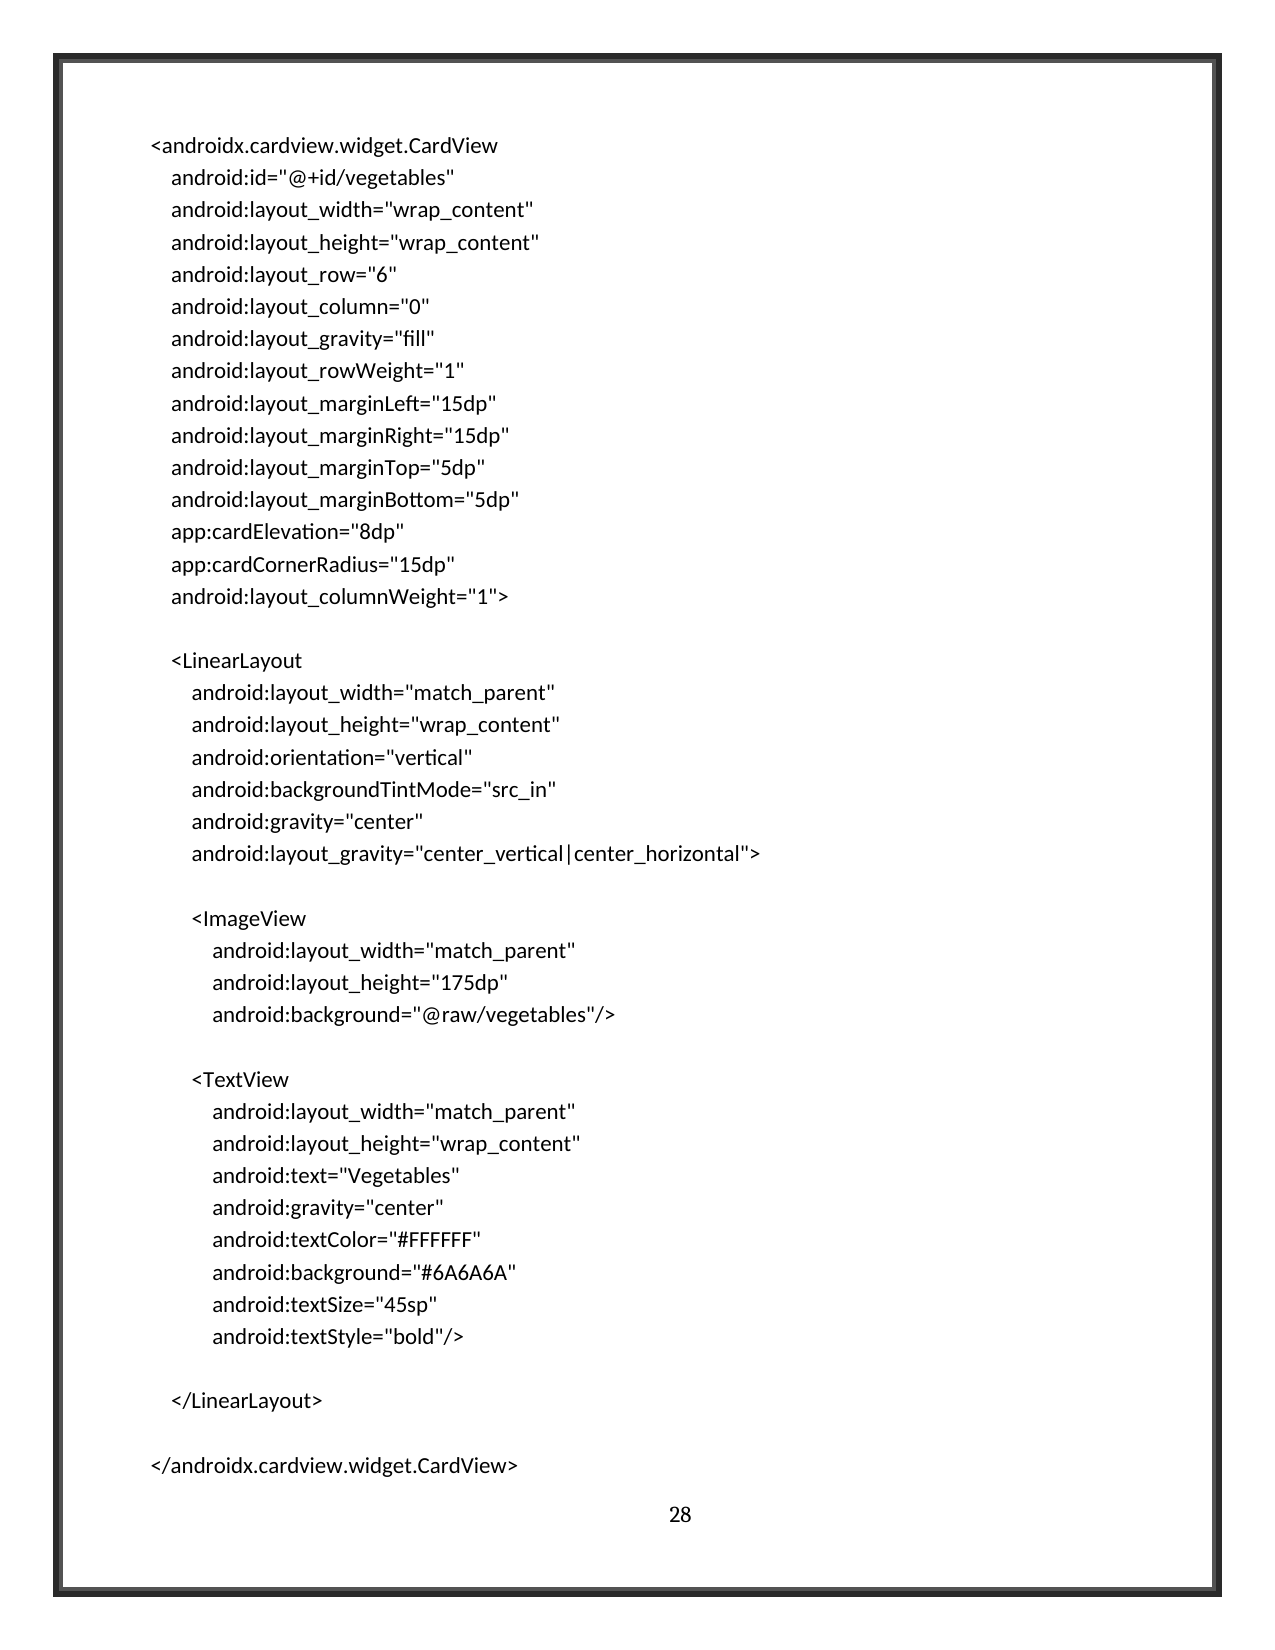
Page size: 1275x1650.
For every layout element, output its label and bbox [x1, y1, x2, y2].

text [88, 131, 1187, 1479]
